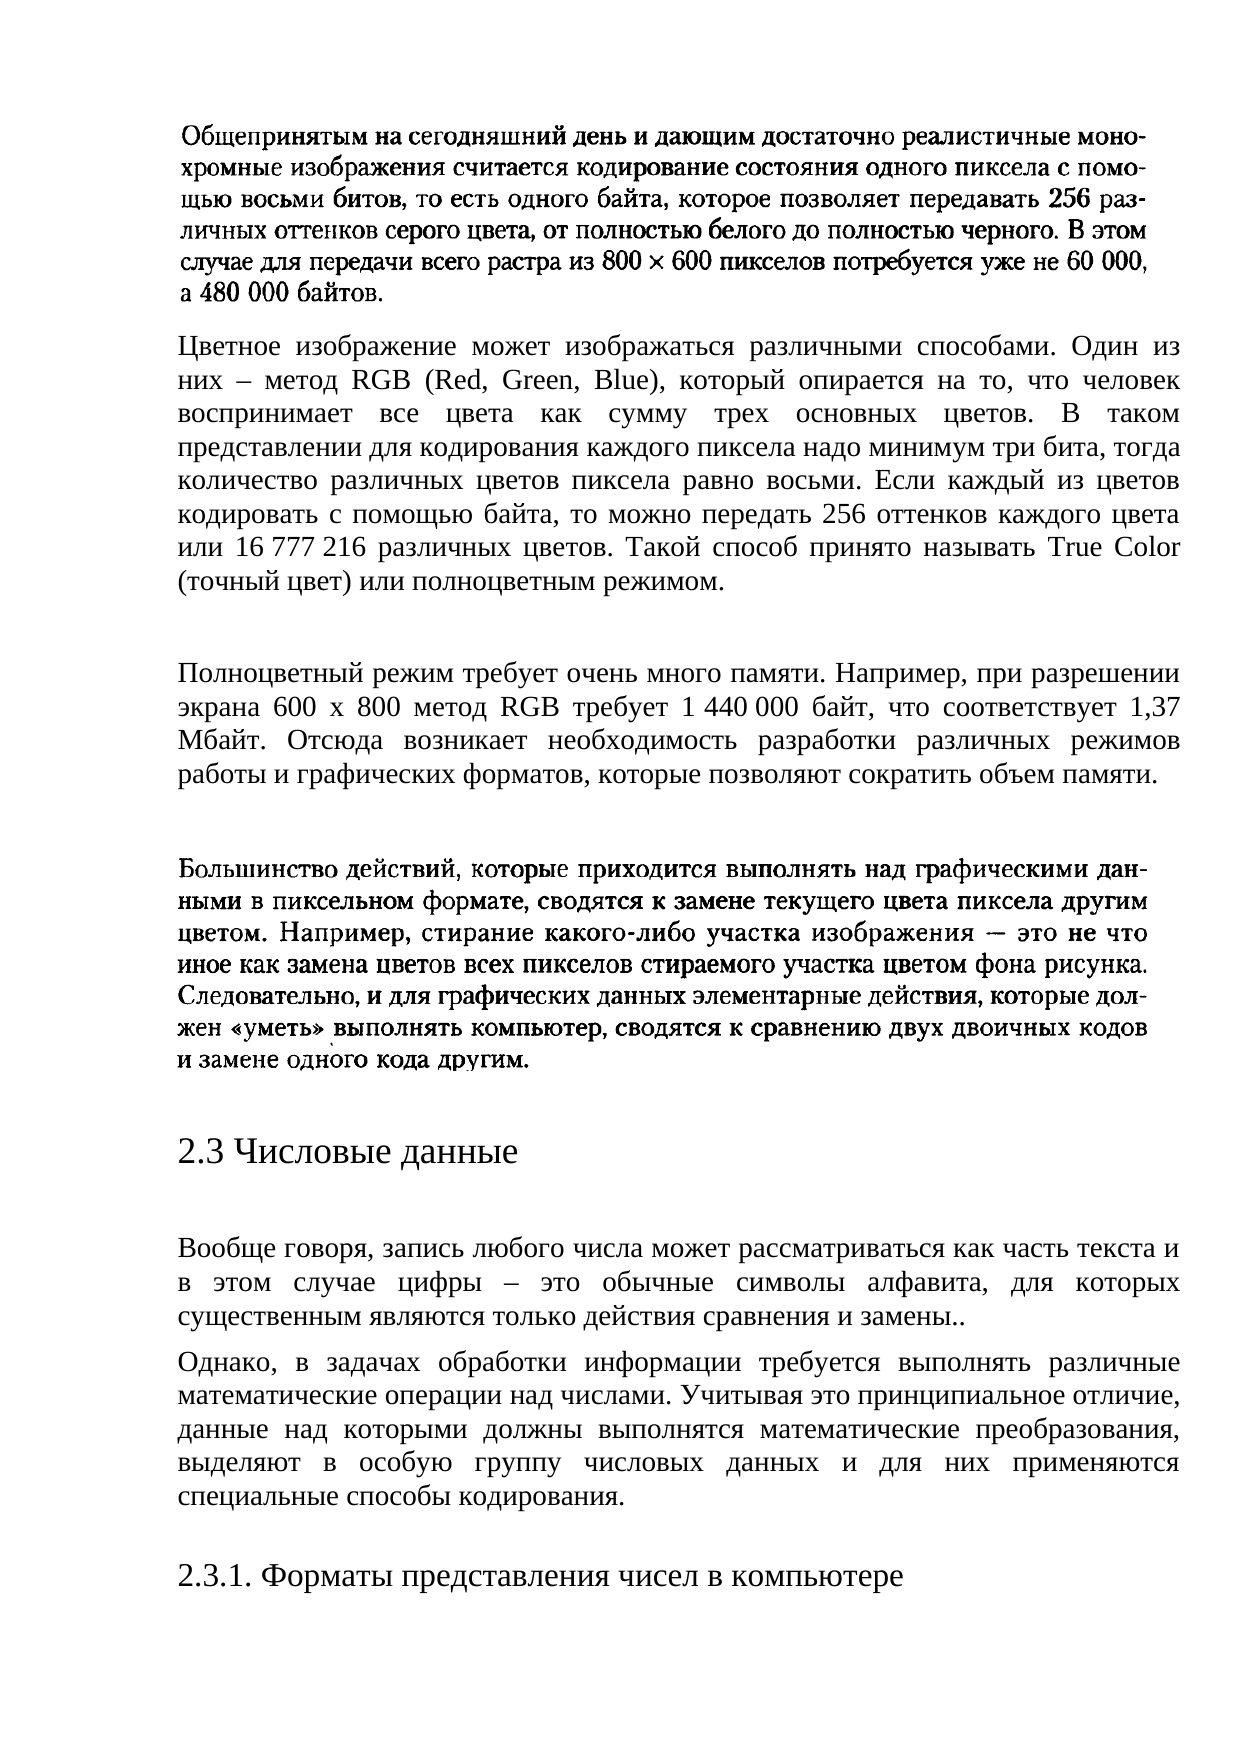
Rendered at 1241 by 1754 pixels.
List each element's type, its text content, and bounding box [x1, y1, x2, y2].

text Вообще говоря, запись любого числа может рассматриваться как часть текста и в этом случае цифры – это обычные символы алфавита, для которых существенным являются только действия сравнения и замены.. [177, 1231, 1181, 1331]
text Цветное изображение может изображаться различными способами. Один из них – метод RGB (Red, Green, Blue), который опирается на то, что человек воспринимает все цвета как сумму трех основных цветов. В таком представлении для кодирования каждого пиксела надо минимум три бита, тогда количество различных цветов пиксела равно восьми. Если каждый из цветов кодировать с помощью байта, то можно передать 256 оттенков каждого цвета или 16 777 216 различных цветов. Такой способ принято называть True Color (точный цвет) или полноцветным режимом. [177, 328, 1181, 597]
picture [177, 847, 1153, 1071]
picture [177, 118, 1151, 316]
text Полноцветный режим требует очень много памяти. Например, при разрешении экрана 600 х 800 метод RGB требует 1 440 000 байт, что соответствует 1,37 Мбайт. Отсюда возникает необходимость разработки различных режимов работы и графических форматов, которые позволяют сократить объем памяти. [177, 655, 1181, 789]
text 2.3 Числовые данные [177, 1129, 1181, 1172]
text Однако, в задачах обработки информации требуется выполнять различные математические операции над числами. Учитывая это принципиальное отличие, данные над которыми должны выполнятся математические преобразования, выделяют в особую группу числовых данных и для них применяются специальные способы кодирования. [177, 1344, 1181, 1511]
text 2.3.1. Форматы представления чисел в компьютере [177, 1556, 1181, 1594]
